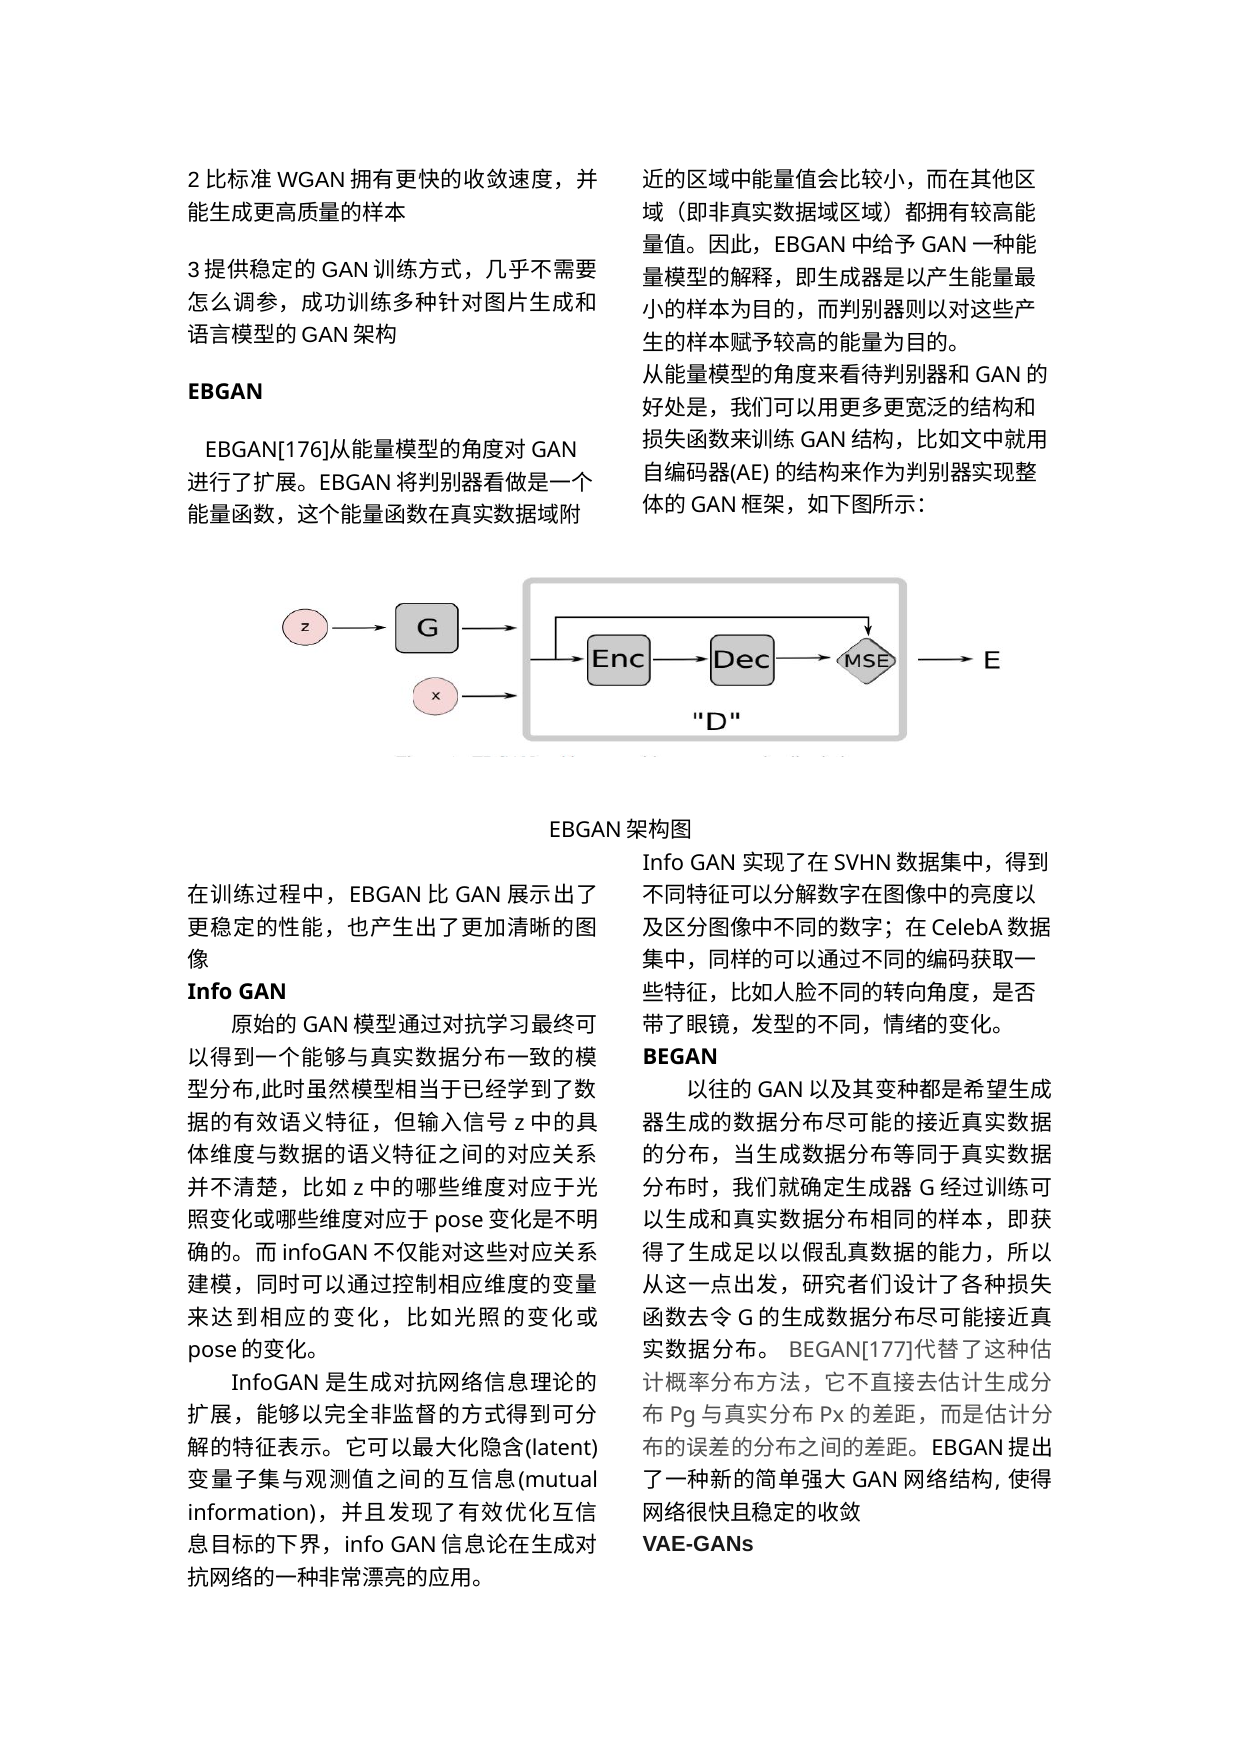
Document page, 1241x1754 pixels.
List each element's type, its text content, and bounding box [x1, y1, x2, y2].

text EBGAN架构图 [187, 812, 1053, 844]
text 以往的GAN以及其变种都是希望生成器生成的数据分布尽可能的接近真实数据的分布，当生成数据分布等同于真实数据分布时，我们就确定生成器G经过训练可以生成和真实数据分布相同的样本，即获得了生成足以以假乱真数据的能力，所以从这一点出发，研究者们设计了各种损失函数去令G的生成数据分布尽可能接近真实数据分布。 BEGAN[7]代替了这种估计概率分布方法，它不直接去估计生成分布Pg与真实分布Px的差距，而是估计分布的误差的分布之间的差距。EBGAN提出了一种新的简单强大GAN网络结构, 使得网络很快且稳定的收敛 [642, 1072, 1053, 1365]
text 2比标准WGAN拥有更快的收敛速度，并能生成更高质量的样本 [187, 162, 598, 227]
text Info GAN [187, 974, 598, 1007]
text 在训练过程中，EBGAN比GAN展示出了更稳定的性能，也产生出了更加清晰的图像 [187, 877, 598, 974]
text BEGAN [642, 1039, 1053, 1072]
text 从能量模型的角度来看待判别器和GAN的好处是，我们可以用更多更宽泛的结构和损失函数来训练GAN结构，比如文中就用自编码器(AE) 的结构来作为判别器实现整体的GAN框架，如下图所示： [642, 357, 1053, 519]
text InfoGAN是生成对抗网络信息理论的扩展，能够以完全非监督的方式得到可分解的特征表示。它可以最大化隐含(latent)变量子集与观测值之间的互信息(mutual information)，并且发现了有效优化互信息目标的下界，info GAN信息论在生成对抗网络的一种非常漂亮的应用。 [187, 1364, 598, 1592]
text Info GAN 实现了在SVHN数据集中，得到不同特征可以分解数字在图像中的亮度以及区分图像中不同的数字；在CelebA数据集中，同样的可以通过不同的编码获取一些特征，比如人脸不同的转向角度，是否带了眼镜，发型的不同，情绪的变化。 [642, 844, 1053, 1039]
text EBGAN [187, 374, 598, 407]
text 3提供稳定的GAN训练方式，几乎不需要怎么调参，成功训练多种针对图片生成和语言模型的GAN架构 [187, 252, 598, 349]
text 原始的GAN模型通过对抗学习最终可以得到一个能够与真实数据分布一致的模型分布,此时虽然模型相当于已经学到了数据的有效语义特征，但输入信号z中的具体维度与数据的语义特征之间的对应关系并不清楚，比如z中的哪些维度对应于光照变化或哪些维度对应于pose变化是不明确的。而infoGAN不仅能对这些对应关系建模，同时可以通过控制相应维度的变量来达到相应的变化，比如光照的变化或pose的变化。 [187, 1007, 598, 1364]
text EBGAN[6]从能量模型的角度对GAN进行了扩展。EBGAN将判别器看做是一个能量函数，这个能量函数在真实数据域附近的区域中能量值会比较小，而在其他区域（即非真实数据域区域）都拥有较高能量值。因此，EBGAN中给予GAN一种能量模型的解释，即生成器是以产生能量最小的样本为目的，而判别器则以对这些产生的样本赋予较高的能量为目的。 [642, 162, 1053, 357]
text VAE-GANs [642, 1527, 1053, 1559]
text EBGAN[6]从能量模型的角度对GAN进行了扩展。EBGAN将判别器看做是一个能量函数，这个能量函数在真实数据域附近的区域中能量值会比较小，而在其他区域（即非真实数据域区域）都拥有较高能量值。因此，EBGAN中给予GAN一种能量模型的解释，即生成器是以产生能量最小的样本为目的，而判别器则以对这些产生的样本赋予较高的能量为目的。 [187, 432, 598, 529]
picture [271, 552, 1014, 757]
